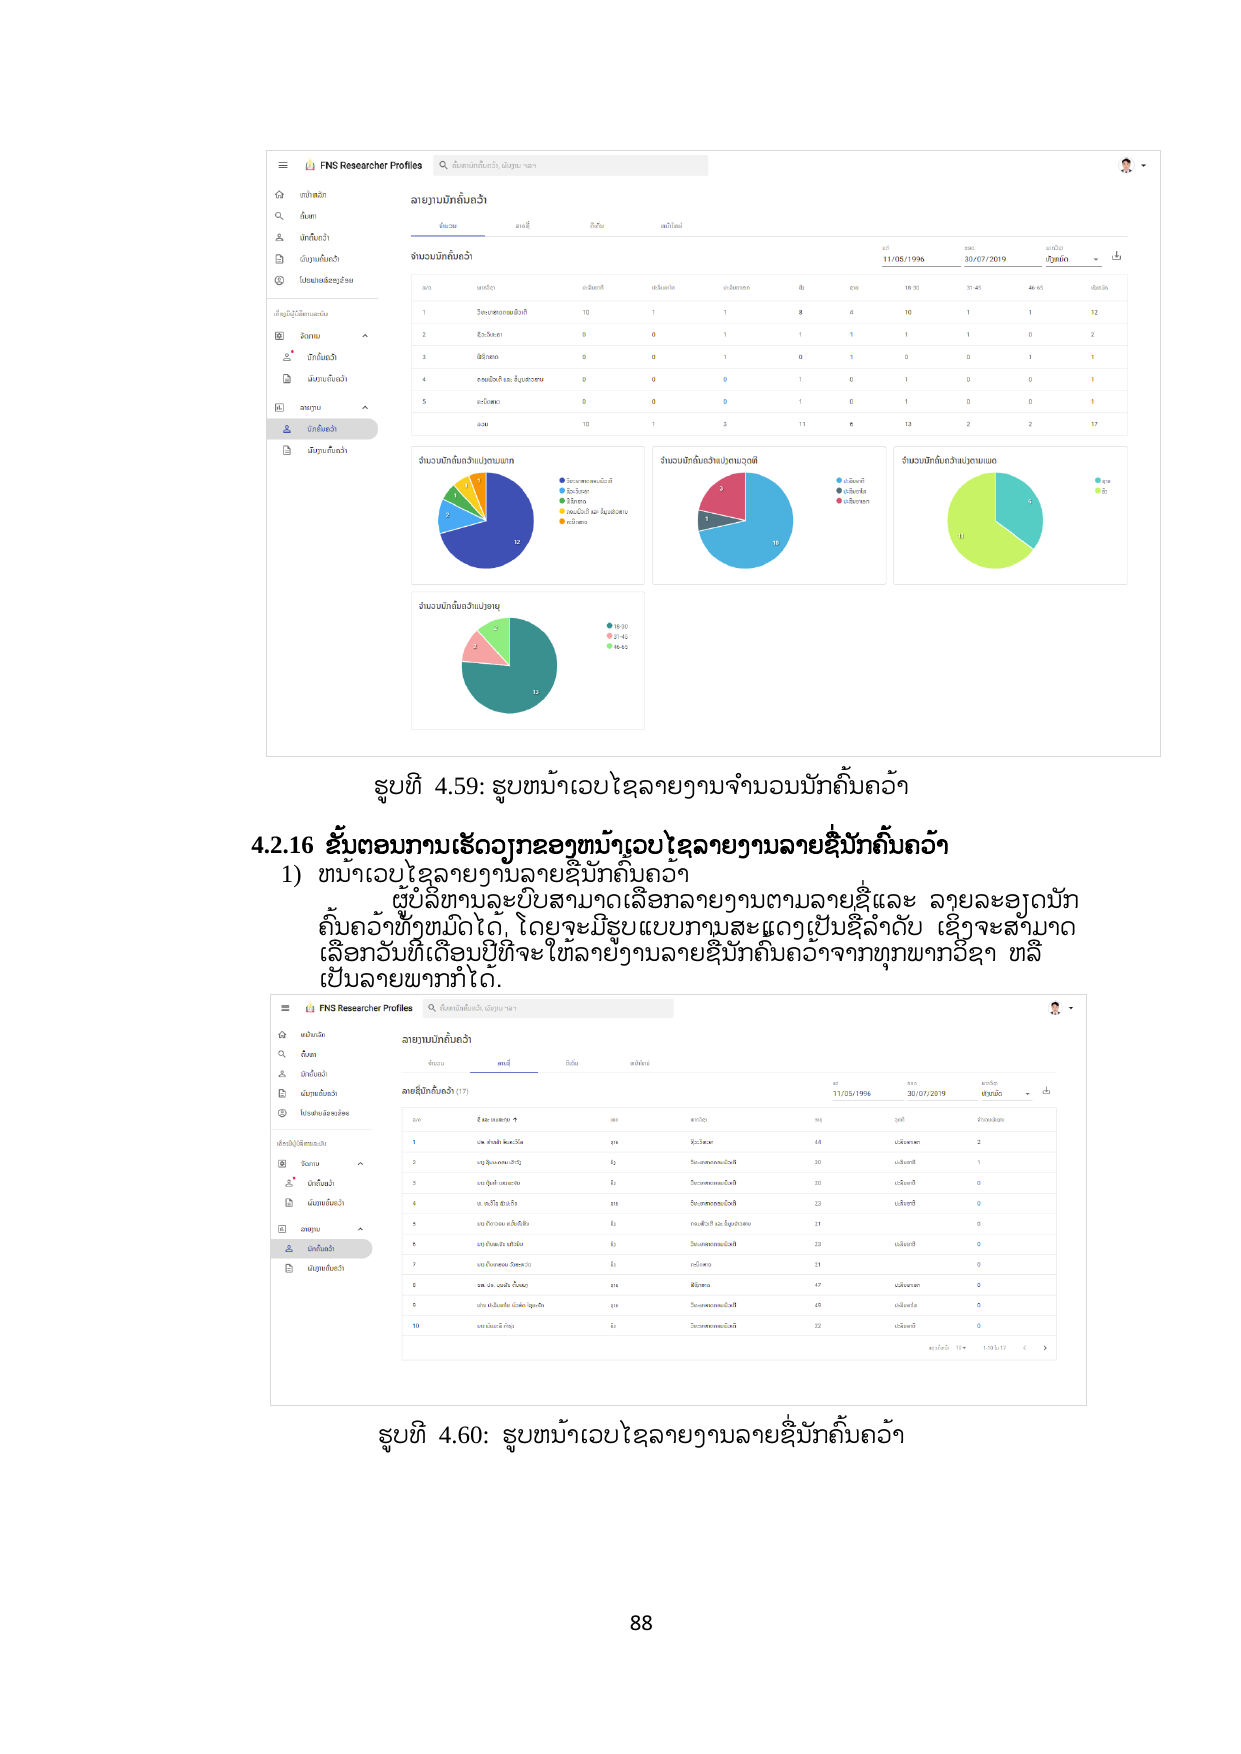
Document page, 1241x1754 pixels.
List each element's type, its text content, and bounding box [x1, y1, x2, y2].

picture [267, 151, 1160, 756]
picture [271, 995, 1086, 1405]
subtitle ຂັ້ນຕອນການເຮັດວຽກຂອງຫນ້າເວບໄຊລາຍງານລາຍຊື່ນັກຄົ້ນຄວ້າ [834, 830, 1090, 859]
subtitle ຂັ້ນຕອນການເຮັດວຽກຂອງຫນ້າເວບໄຊລາຍງານລາຍຊື່ນັກຄົ້ນຄວ້າ [251, 830, 836, 859]
list ຜູ້ບໍລິຫານລະບົບສາມາດເລືອກລາຍງານຕາມລາຍຊື່ແລະ ລາຍລະອຽດນັກຄົ້ນຄວ້າທັງຫມົດໄດ້ ໂດຍຈະມີຮູບແບບການສະແດງເປັນຊື່ລຳດັບ ເຊິ່ງຈະສາມາດເລືອກວັນທີເດືອນປີທີ່ຈະໃຫ້ລາຍງານລາຍຊື່ນັກຄົ້ນຄວ້າຈາກທຸກພາກວິຊາ ຫລື ເປັນລາຍພາກກໍໄດ້. [318, 889, 1090, 993]
list ຫນ້າເວບໄຊລາຍງານລາຍຊື່ນັກຄົ້ນຄວ້າ [281, 859, 1090, 887]
